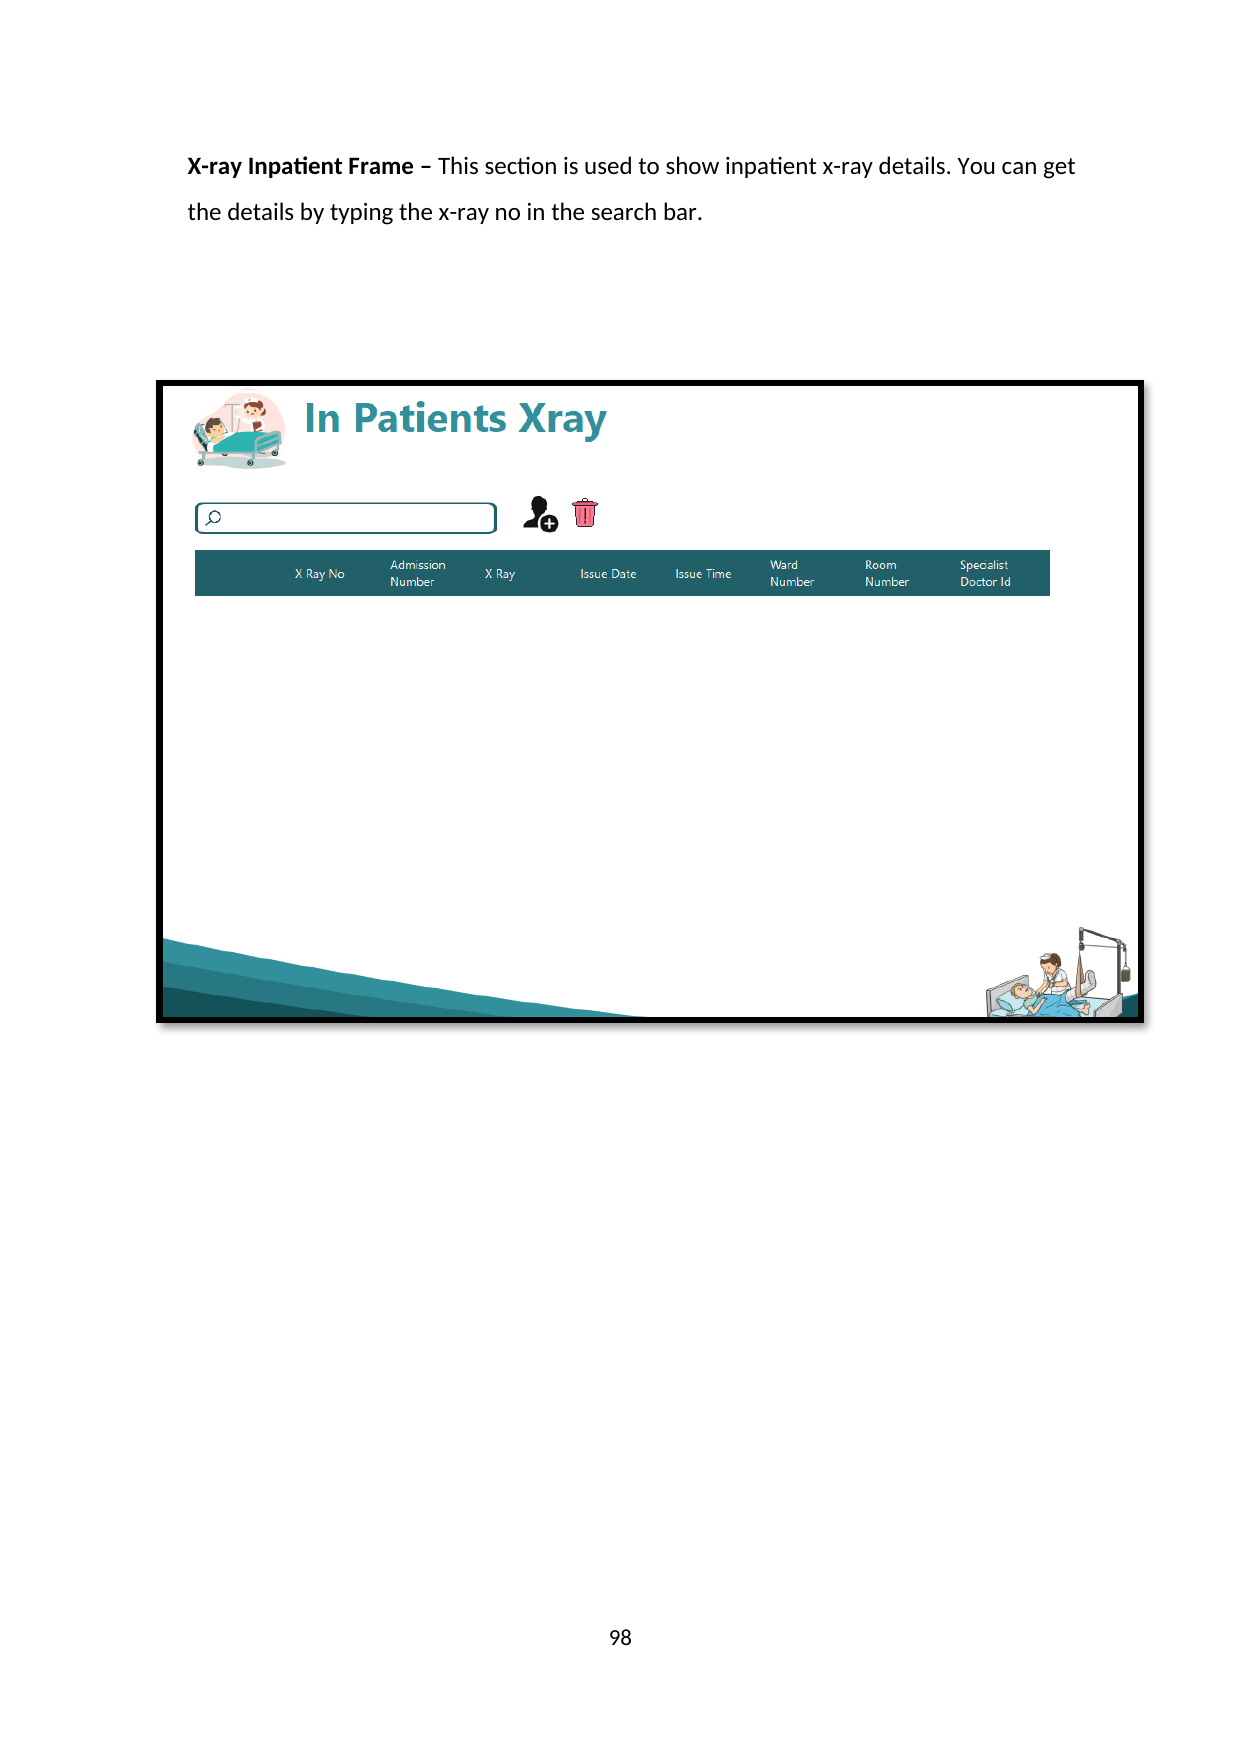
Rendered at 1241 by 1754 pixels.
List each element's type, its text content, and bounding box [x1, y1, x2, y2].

text X-ray Inpatient Frame – This section is used to show inpatient x-ray details. You can get the details by typing the x-ray no in the search bar. [187, 150, 1090, 226]
picture [163, 386, 1138, 1017]
